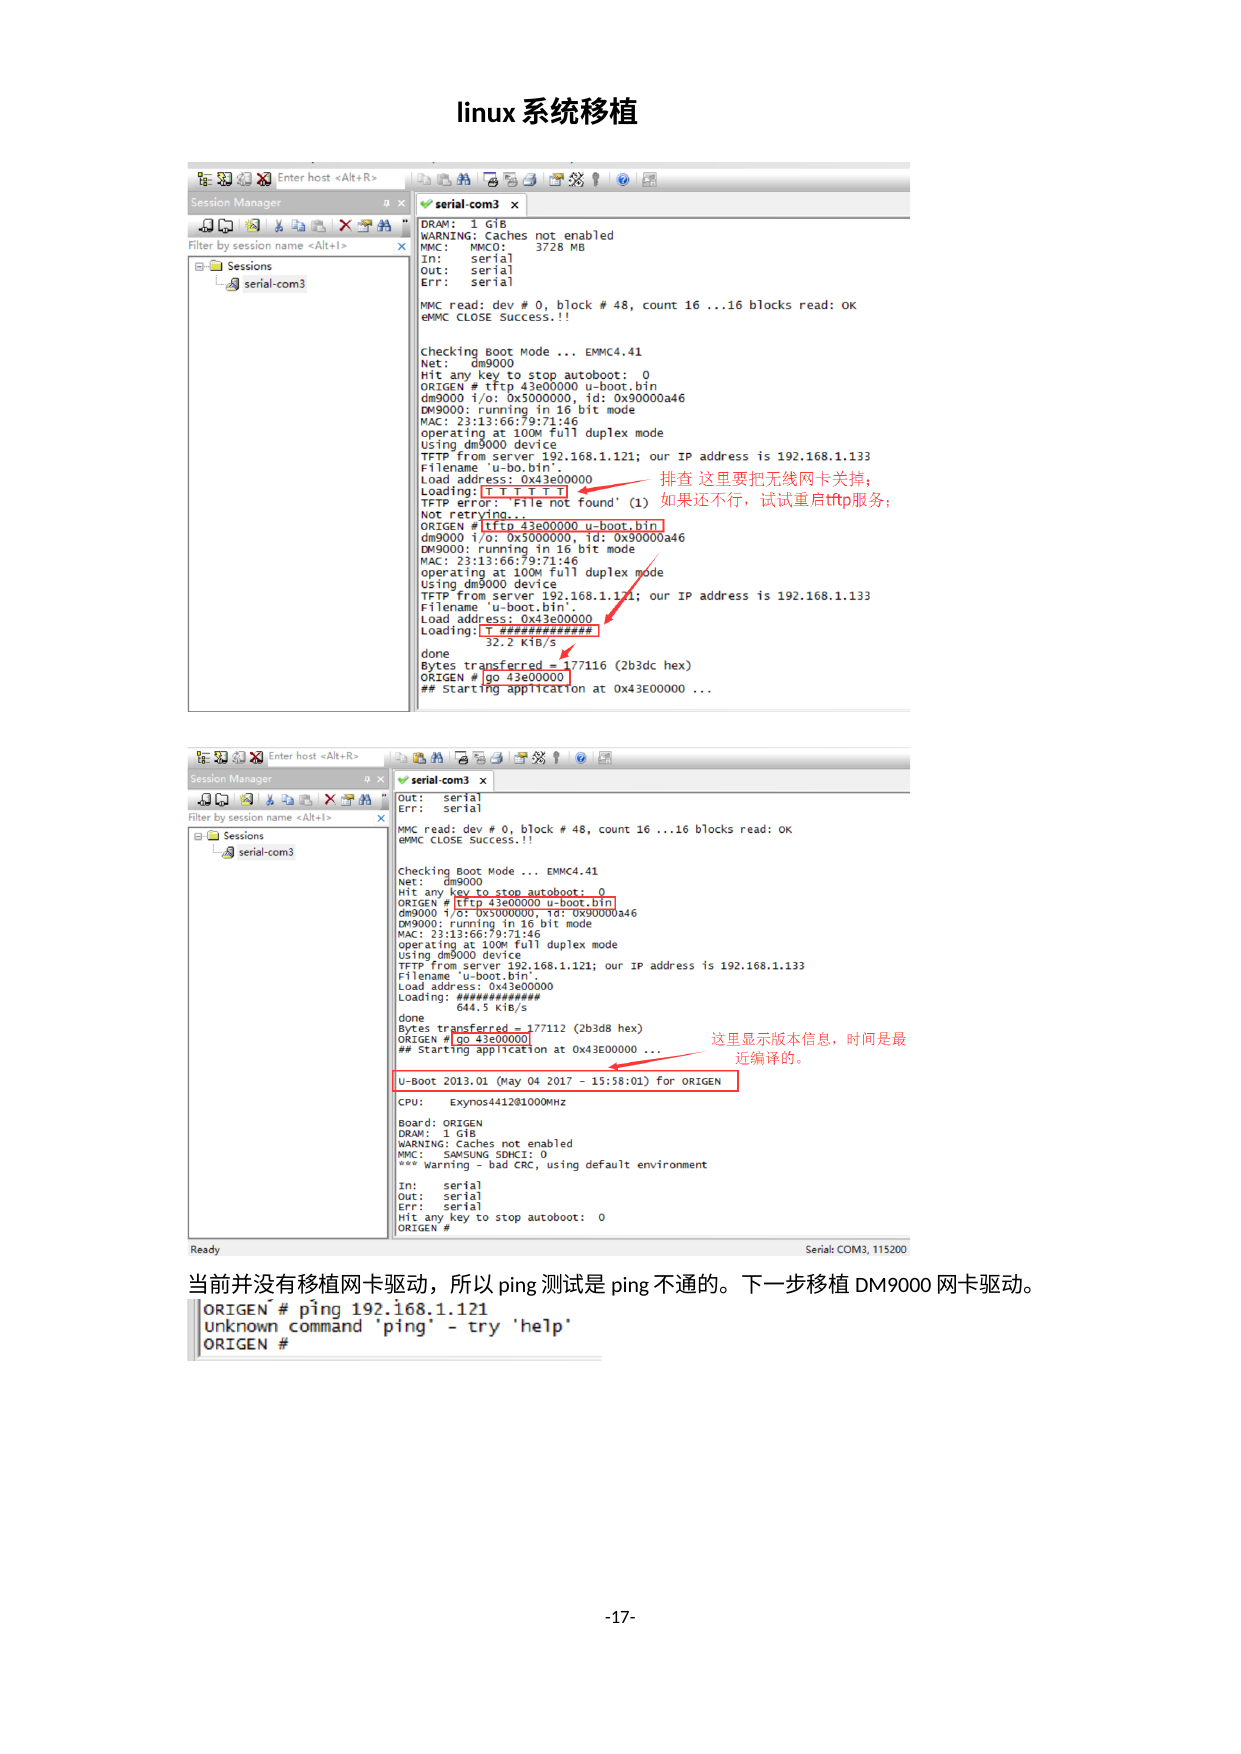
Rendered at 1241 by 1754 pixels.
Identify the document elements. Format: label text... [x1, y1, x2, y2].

picture [187, 162, 911, 712]
text 当前并没有移植网卡驱动，所以ping测试是ping不通的。下一步移植DM9000网卡驱动。 [187, 1267, 1053, 1299]
picture [187, 1299, 602, 1361]
picture [187, 747, 911, 1256]
